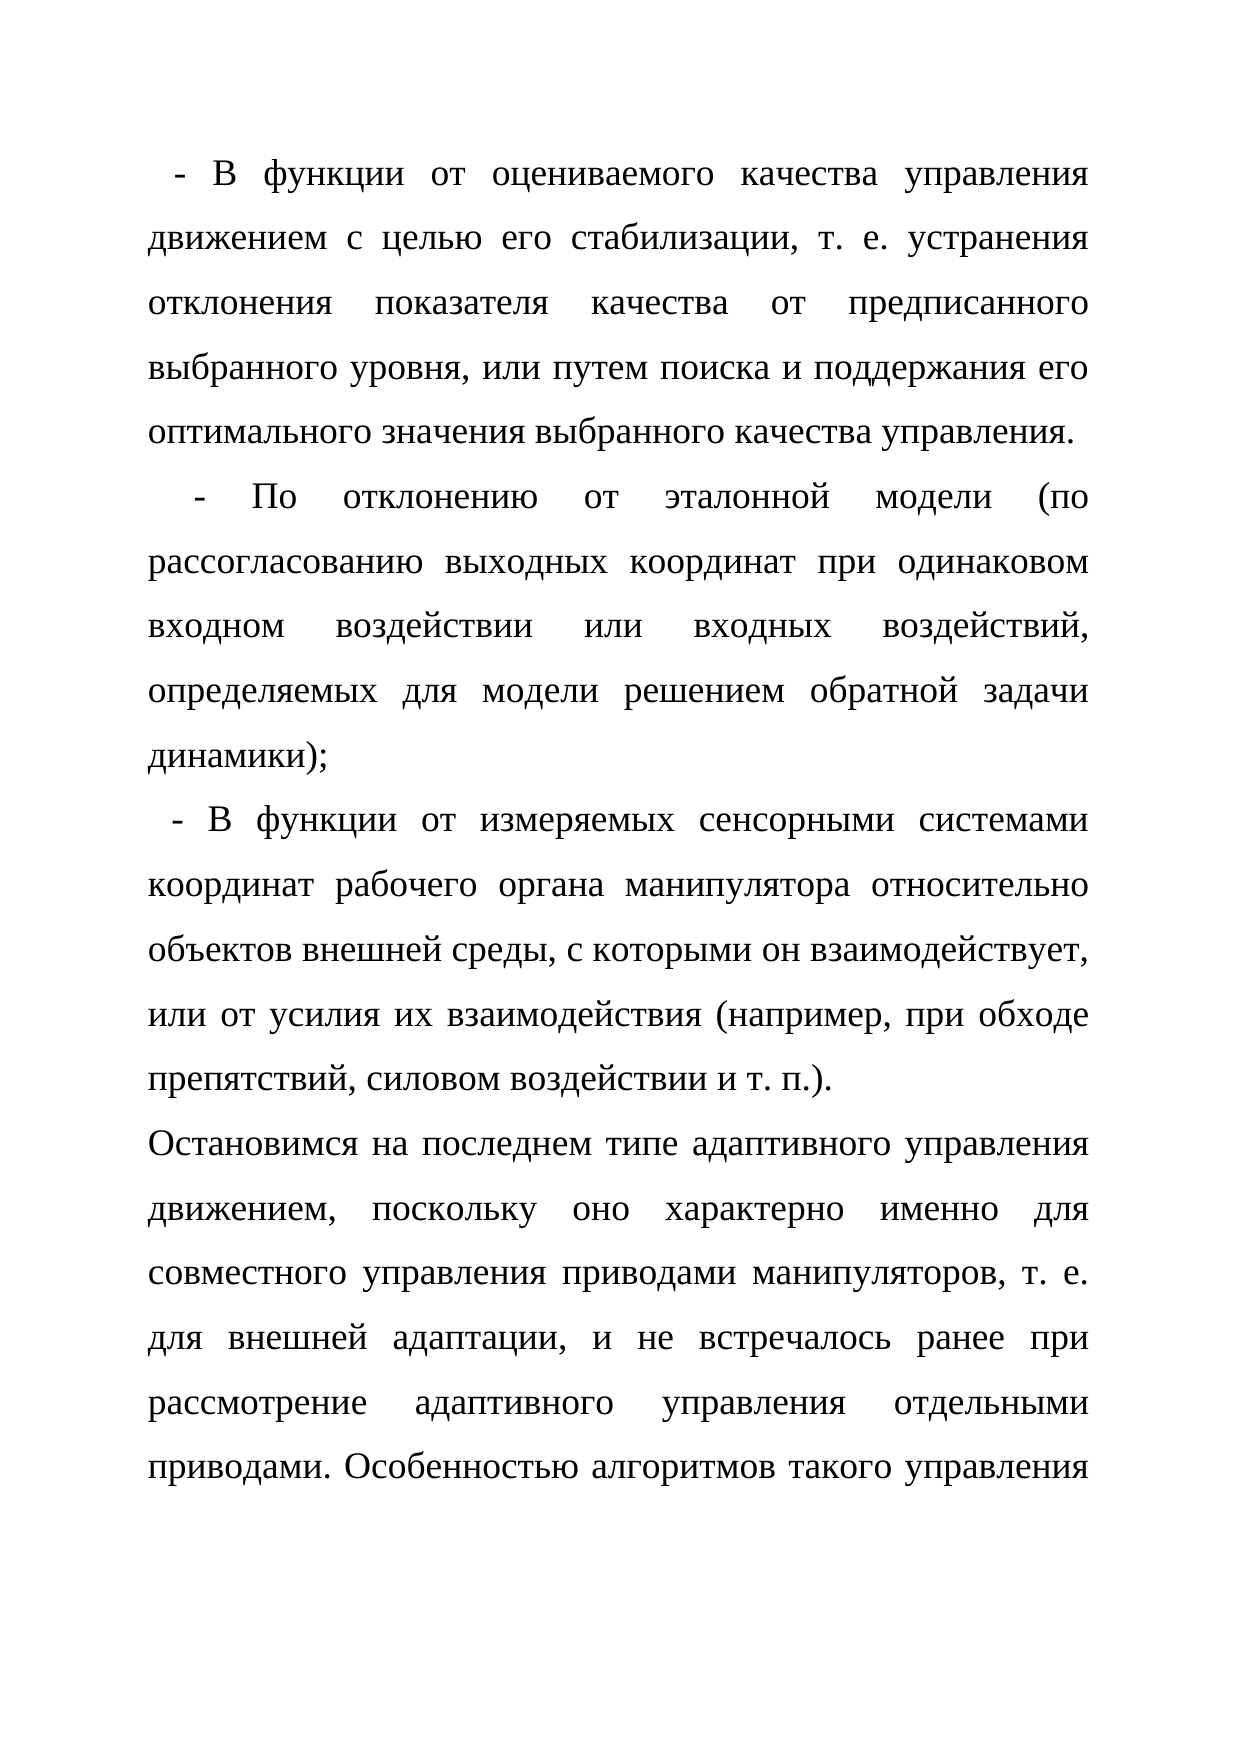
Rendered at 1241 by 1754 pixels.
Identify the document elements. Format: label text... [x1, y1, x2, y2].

text - По отклонению от эталонной модели (по рассогласованию выходных координат при одинаковом входном воздействии или входных воздействий, определяемых для модели решением обратной задачи динамики); [148, 473, 1090, 775]
text - В функции от измеряемых сенсорными системами координат рабочего органа манипулятора относительно объектов внешней среды, с которыми он взаимодействует, или от усилия их взаимодействия (например, при обходе препятствий, силовом воздействии и т. п.). [148, 797, 1090, 1099]
text - В функции от оцениваемого качества управления движением с целью его стабилизации, т. е. устранения отклонения показателя качества от предписанного выбранного уровня, или путем поиска и поддержания его оптимального значения выбранного качества управления. [148, 150, 1090, 452]
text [148, 1120, 1090, 1487]
